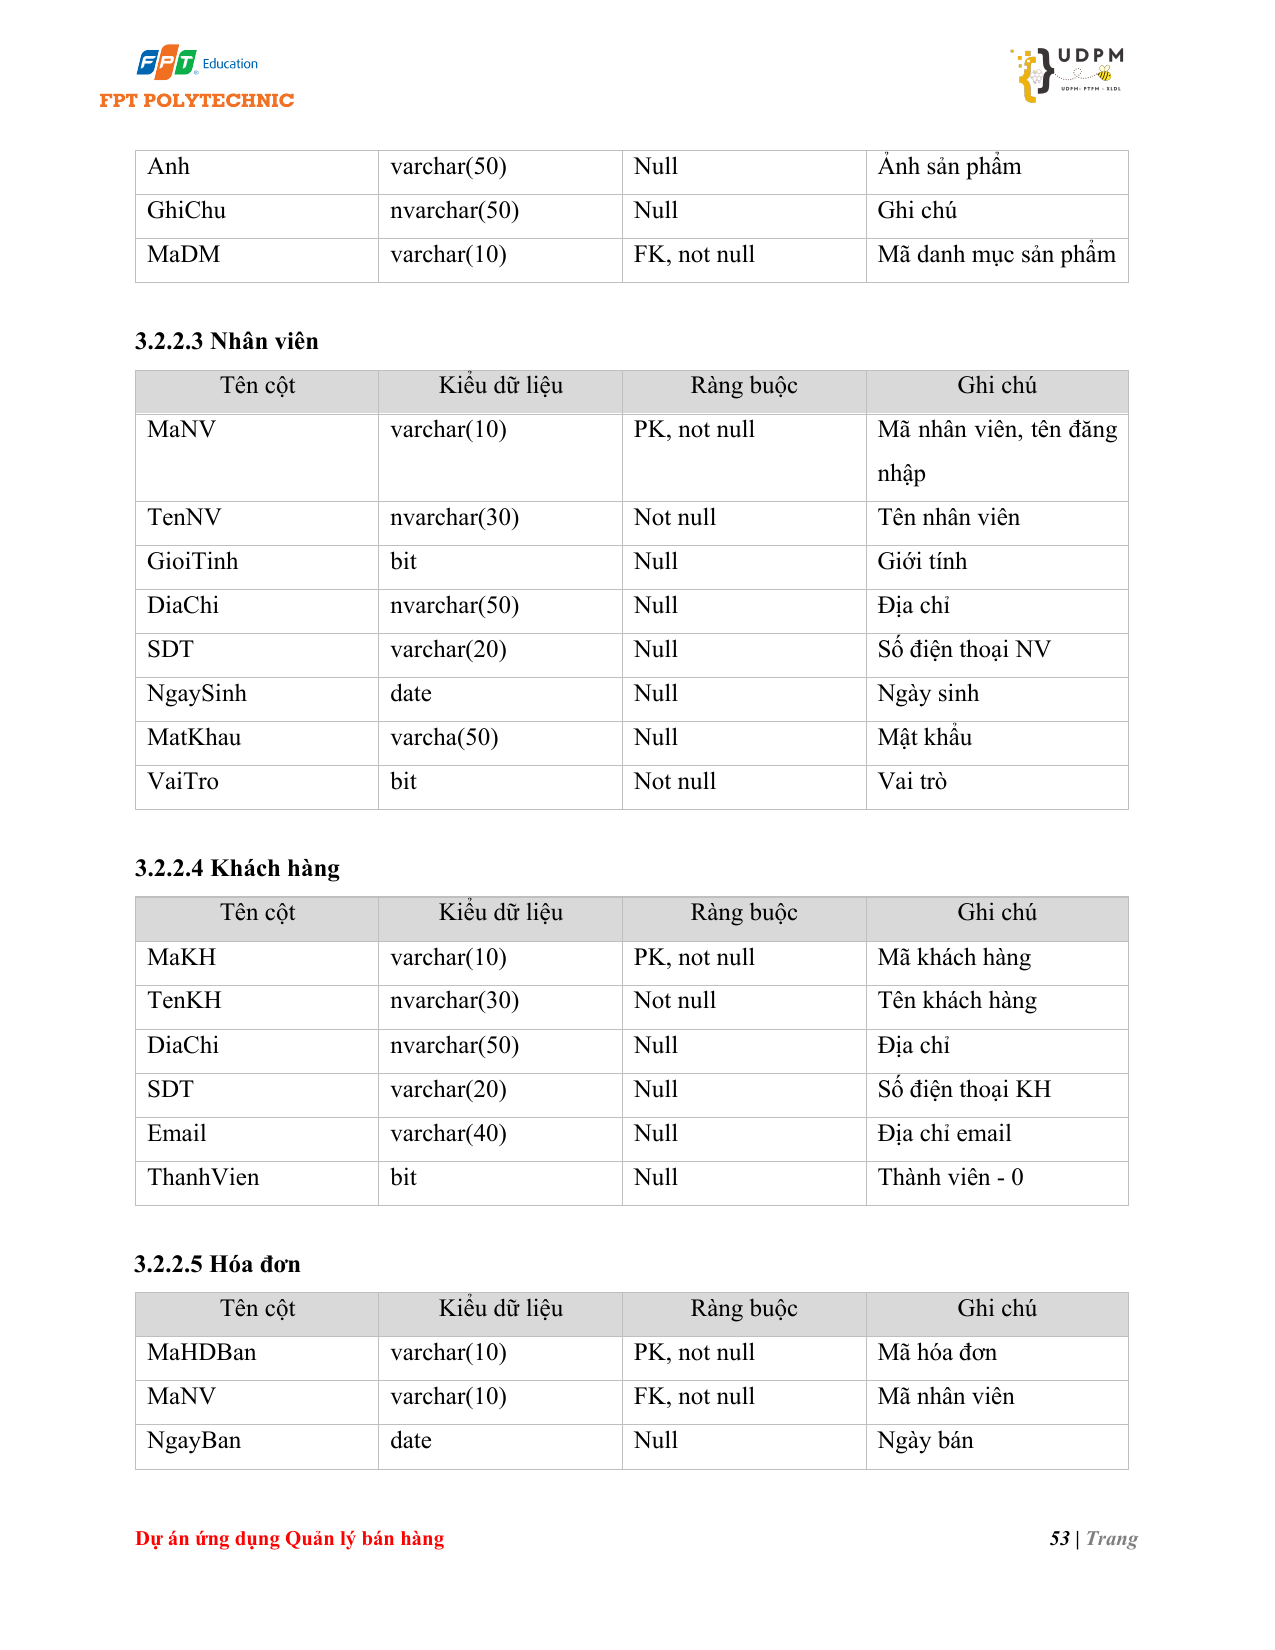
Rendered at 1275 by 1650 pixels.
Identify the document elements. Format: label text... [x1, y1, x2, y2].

table_cell Tên nhân viên [867, 502, 1128, 545]
table_cell Địa chỉ [867, 1030, 1128, 1073]
table_cell varchar(10) [379, 942, 622, 984]
table_cell Null [623, 195, 866, 238]
table_cell Mã khách hàng [867, 942, 1128, 984]
table_cell Ngày bán [867, 1425, 1128, 1468]
picture [990, 29, 1154, 119]
table_cell FK, not null [623, 239, 866, 282]
table_cell Not null [623, 502, 866, 545]
table_cell TenKH [136, 986, 378, 1029]
picture [93, 36, 300, 122]
table_cell Anh [136, 151, 378, 194]
table_cell Mật khẩu [867, 722, 1128, 765]
table_cell Địa chỉ email [867, 1118, 1128, 1161]
table_cell varchar(50) [379, 151, 622, 194]
table_cell NgayBan [136, 1425, 378, 1468]
table_cell Giới tính [867, 546, 1128, 589]
table_cell Số điện thoại NV [867, 634, 1128, 677]
table_cell Not null [623, 986, 866, 1029]
table_cell Null [623, 634, 866, 677]
table_cell Thành viên - 0 [867, 1162, 1128, 1205]
table_cell Vai trò [867, 766, 1128, 809]
table_cell varchar(20) [379, 1074, 622, 1117]
table_cell Email [136, 1118, 378, 1161]
table_cell varcha(50) [379, 722, 622, 765]
subtitle 3.2.2.3 Nhân viên [135, 326, 1140, 355]
table_cell Ảnh sản phẩm [867, 151, 1128, 194]
table_header Kiểu dữ liệu [379, 371, 622, 413]
subtitle 3.2.2.5 Hóa đơn [134, 1249, 1140, 1278]
table_cell DiaChi [136, 590, 378, 633]
table_cell MaHDBan [136, 1337, 378, 1380]
table_cell varchar(20) [379, 634, 622, 677]
table_cell Số điện thoại KH [867, 1074, 1128, 1117]
table_cell PK, not null [623, 1337, 866, 1380]
table_cell Mã hóa đơn [867, 1337, 1128, 1380]
table_cell GioiTinh [136, 546, 378, 589]
table_cell nvarchar(30) [379, 986, 622, 1029]
table_cell Mã nhân viên [867, 1381, 1128, 1424]
table_header Tên cột [136, 371, 378, 413]
table_cell nvarchar(50) [379, 590, 622, 633]
table_header Tên cột [136, 898, 378, 941]
table_cell TenNV [136, 502, 378, 545]
table_header Ghi chú [867, 1293, 1128, 1336]
table_cell DiaChi [136, 1030, 378, 1073]
table_header Ràng buộc [623, 1293, 866, 1336]
table_cell Null [623, 1074, 866, 1117]
table_cell Null [623, 546, 866, 589]
table_cell FK, not null [623, 1381, 866, 1424]
table_cell Mã nhân viên, tên đăng nhập [867, 415, 1128, 501]
table_cell Tên khách hàng [867, 986, 1128, 1029]
table_cell Mã danh mục sản phẩm [867, 239, 1128, 282]
table_cell MatKhau [136, 722, 378, 765]
table_cell varchar(10) [379, 1337, 622, 1380]
table_cell date [379, 1425, 622, 1468]
table_header Kiểu dữ liệu [379, 898, 622, 941]
table_cell Null [623, 1030, 866, 1073]
table_cell nvarchar(50) [379, 1030, 622, 1073]
table_cell Null [623, 1425, 866, 1468]
table_cell bit [379, 546, 622, 589]
table_cell PK, not null [623, 415, 866, 501]
table_cell MaNV [136, 415, 378, 501]
table_header Ghi chú [867, 371, 1128, 413]
table_cell GhiChu [136, 195, 378, 238]
table_cell Địa chỉ [867, 590, 1128, 633]
table_cell bit [379, 766, 622, 809]
table_header Ràng buộc [623, 898, 866, 941]
table_cell Null [623, 151, 866, 194]
table_header Ràng buộc [623, 371, 866, 413]
table_cell ThanhVien [136, 1162, 378, 1205]
table_cell MaDM [136, 239, 378, 282]
table_cell Not null [623, 766, 866, 809]
table_cell Ngày sinh [867, 678, 1128, 721]
subtitle 3.2.2.4 Khách hàng [135, 853, 1140, 882]
table_header Kiểu dữ liệu [379, 1293, 622, 1336]
table_cell varchar(10) [379, 239, 622, 282]
table_cell Ghi chú [867, 195, 1128, 238]
table_cell Null [623, 1118, 866, 1161]
table_cell varchar(10) [379, 1381, 622, 1424]
table_cell varchar(10) [379, 415, 622, 501]
table_cell SDT [136, 634, 378, 677]
table_cell nvarchar(30) [379, 502, 622, 545]
table_cell date [379, 678, 622, 721]
table_cell Null [623, 722, 866, 765]
table_cell MaKH [136, 942, 378, 984]
table_cell SDT [136, 1074, 378, 1117]
table_cell nvarchar(50) [379, 195, 622, 238]
table_cell MaNV [136, 1381, 378, 1424]
table_header Tên cột [136, 1293, 378, 1336]
table_cell Null [623, 590, 866, 633]
table_cell NgaySinh [136, 678, 378, 721]
table_cell VaiTro [136, 766, 378, 809]
table_cell Null [623, 678, 866, 721]
table_header Ghi chú [867, 898, 1128, 941]
table_cell bit [379, 1162, 622, 1205]
table_cell PK, not null [623, 942, 866, 984]
table_cell varchar(40) [379, 1118, 622, 1161]
table_cell Null [623, 1162, 866, 1205]
